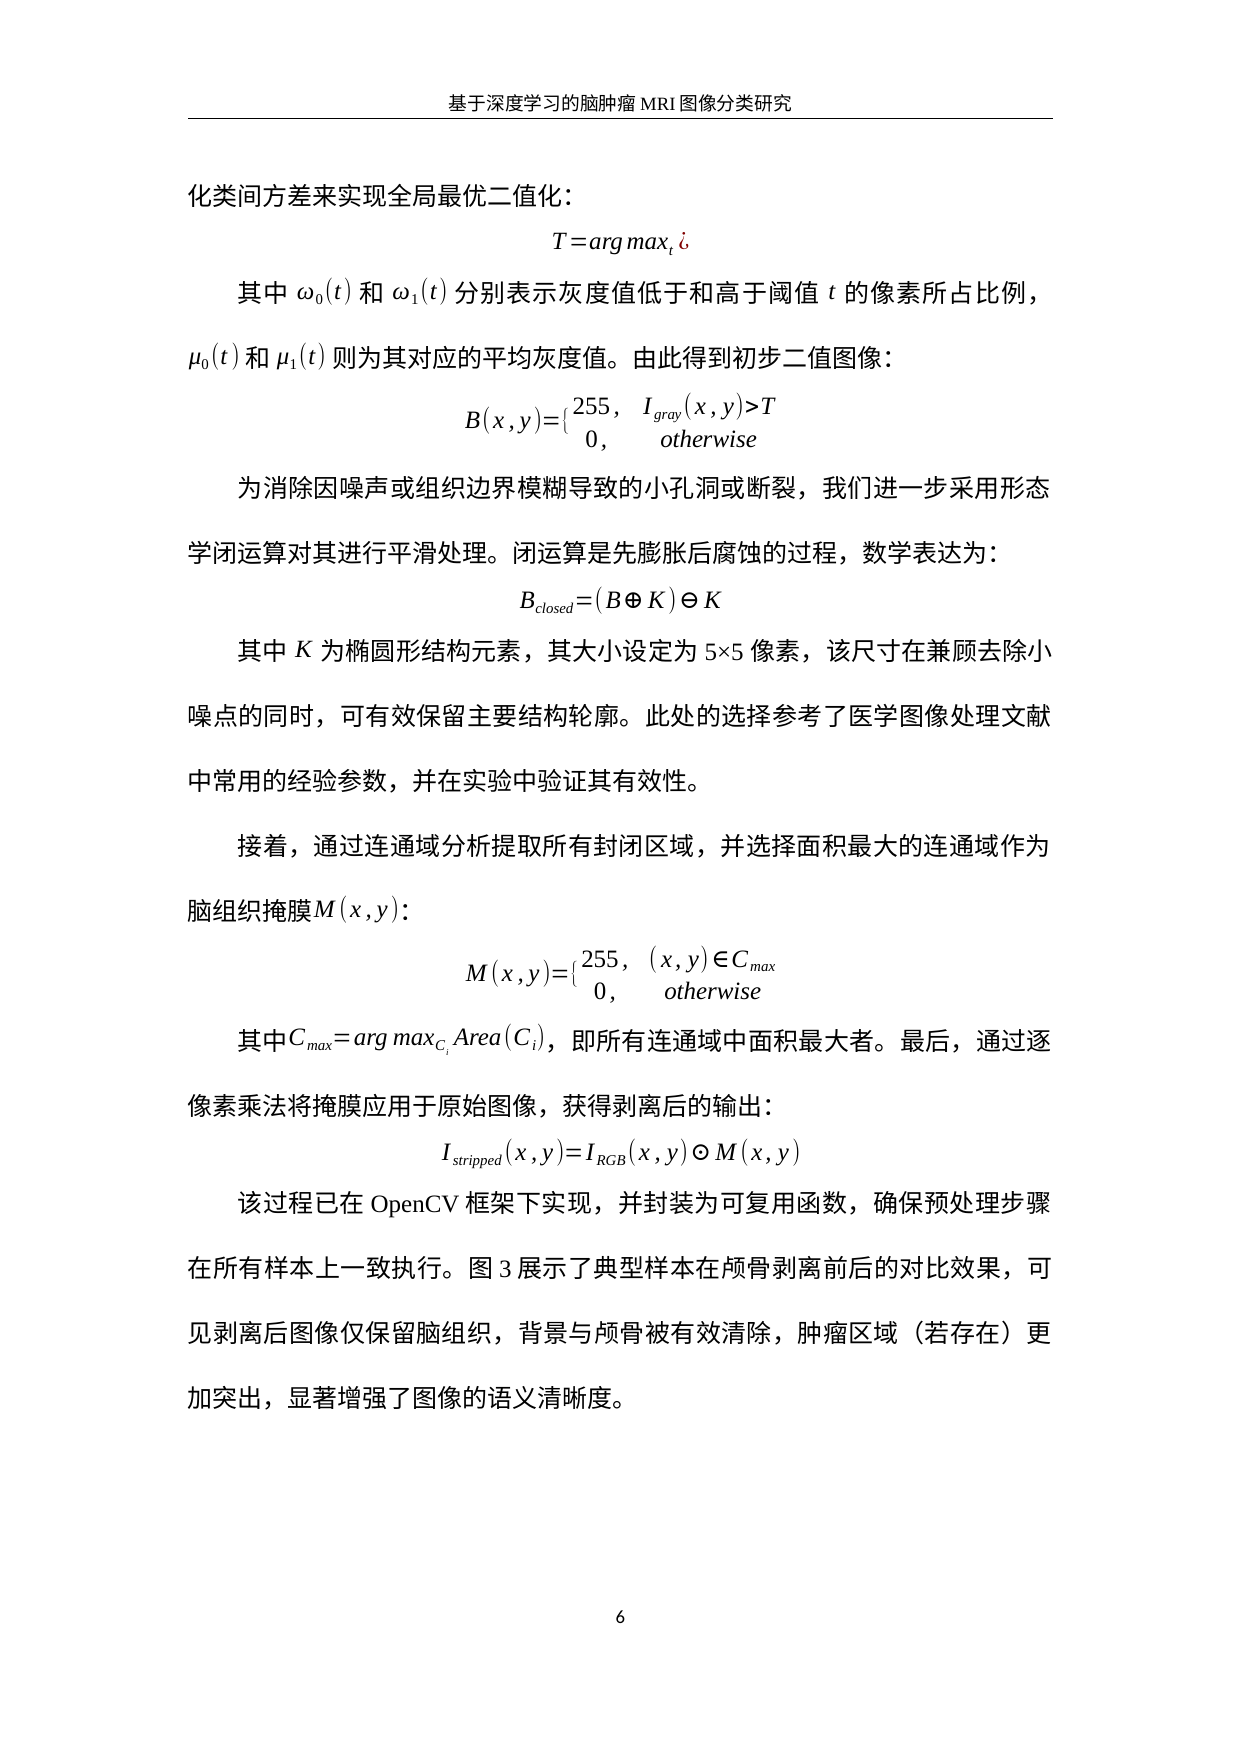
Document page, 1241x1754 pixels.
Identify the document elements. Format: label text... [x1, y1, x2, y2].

text 其中，即所有连通域中面积最大者。最后，通过逐像素乘法将掩膜应用于原始图像，获得剥离后的输出： [187, 1007, 1053, 1137]
text 该过程已在OpenCV框架下实现，并封装为可复用函数，确保预处理步骤在所有样本上一致执行。图3展示了典型样本在颅骨剥离前后的对比效果，可见剥离后图像仅保留脑组织，背景与颅骨被有效清除，肿瘤区域（若存在）更加突出，显著增强了图像的语义清晰度。 [187, 1169, 1053, 1429]
text 接着，通过连通域分析提取所有封闭区域，并选择面积最大的连通域作为脑组织掩膜： [187, 812, 1053, 942]
text 其中 和 分别表示灰度值低于和高于阈值 的像素所占比例， 和 则为其对应的平均灰度值。由此得到初步二值图像： [187, 259, 1053, 389]
text 为消除因噪声或组织边界模糊导致的小孔洞或断裂，我们进一步采用形态学闭运算对其进行平滑处理。闭运算是先膨胀后腐蚀的过程，数学表达为： [187, 454, 1053, 584]
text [187, 162, 1053, 227]
text 其中 为椭圆形结构元素，其大小设定为 5×5 像素，该尺寸在兼顾去除小噪点的同时，可有效保留主要结构轮廓。此处的选择参考了医学图像处理文献中常用的经验参数，并在实验中验证其有效性。 [187, 617, 1053, 812]
